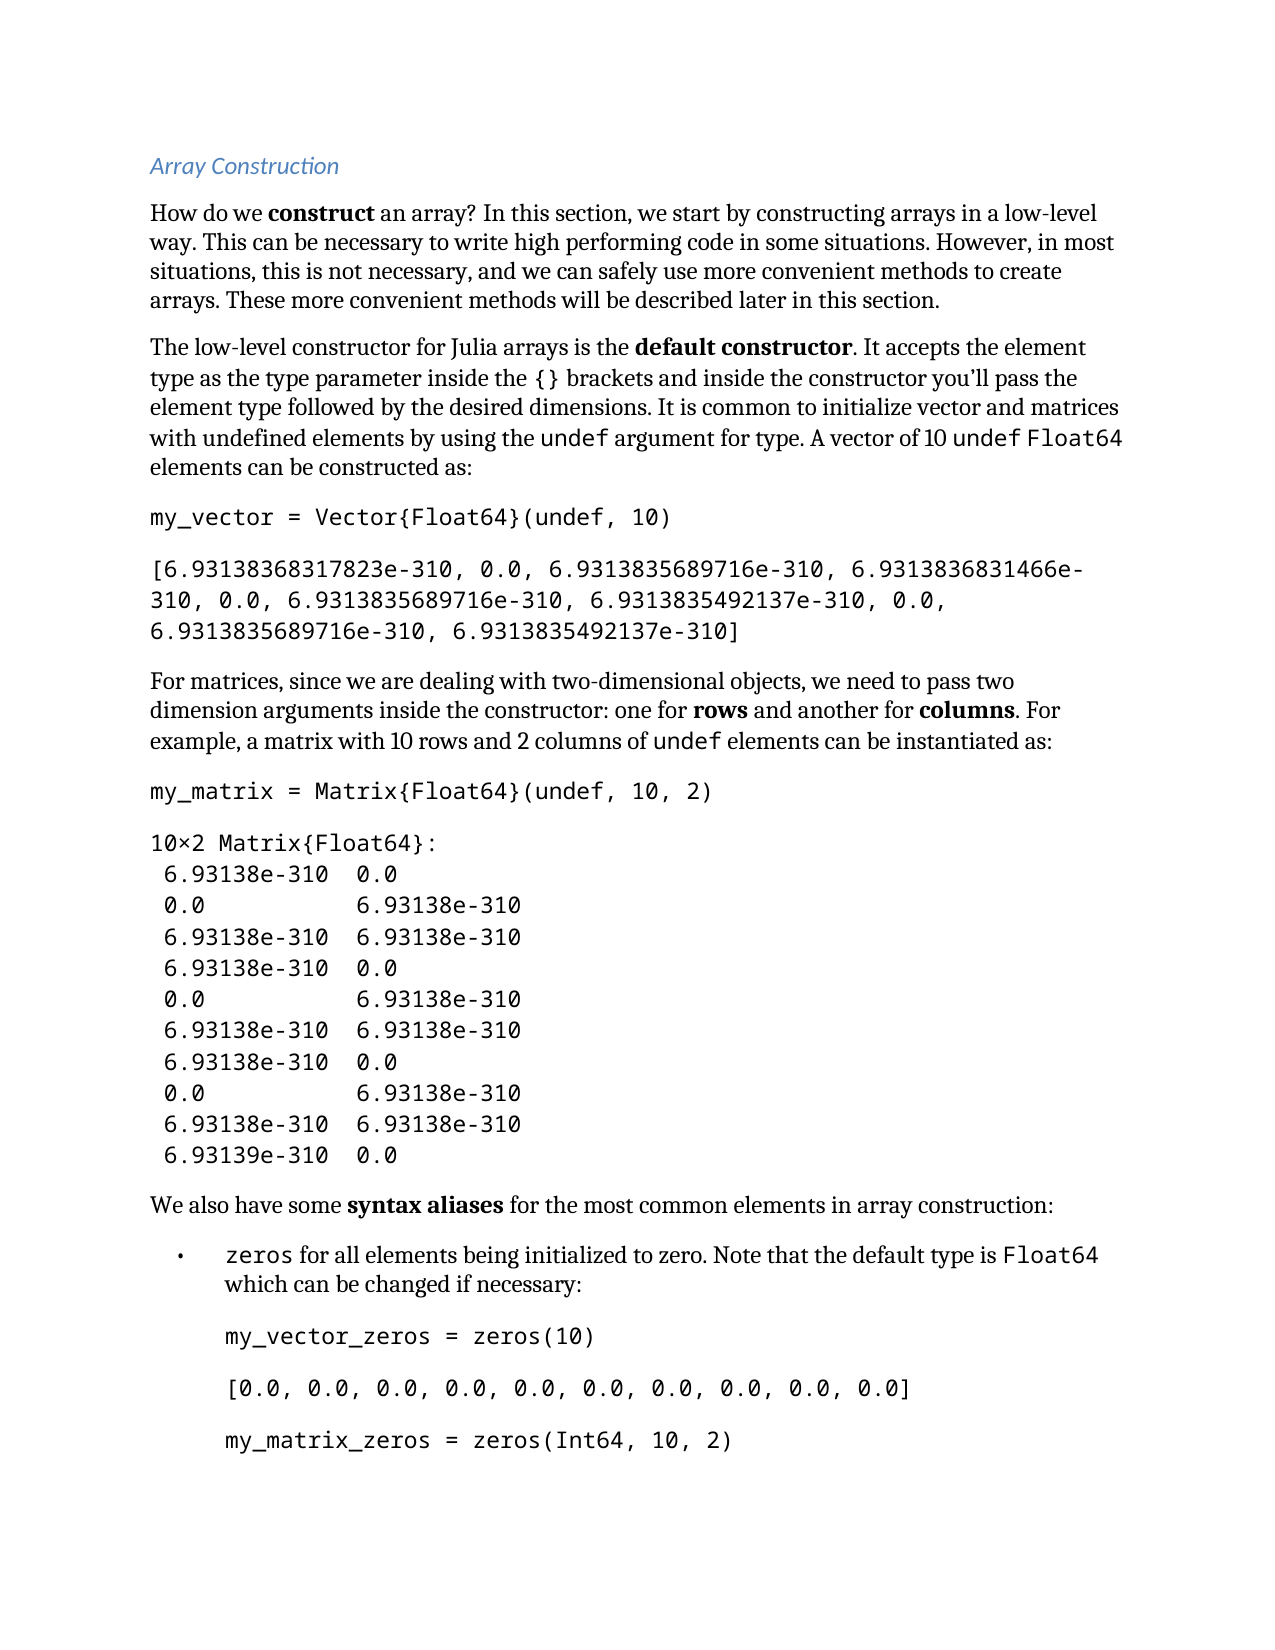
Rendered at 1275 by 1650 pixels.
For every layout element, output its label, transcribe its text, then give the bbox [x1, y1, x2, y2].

subtitle Array Construction [150, 150, 1125, 181]
list my_matrix_zeros = zeros(Int64, 10, 2) [175, 1424, 1125, 1455]
list zeros for all elements being initialized to zero. Note that the default type is Float64 which can be changed if necessary: [175, 1239, 1125, 1299]
text For matrices, since we are dealing with two-dimensional objects, we need to pass two dimension arguments inside the constructor: one for rows and another for columns. For example, a matrix with 10 rows and 2 columns of undef elements can be instantiated as: [150, 667, 1125, 756]
text The low-level constructor for Julia arrays is the default constructor. It accepts the element type as the type parameter inside the {} brackets and inside the constructor you’ll pass the element type followed by the desired dimensions. It is common to initialize vector and matrices with undefined elements by using the undef argument for type. A vector of 10 undef Float64 elements can be constructed as: [150, 333, 1125, 482]
list my_vector_zeros = zeros(10) [175, 1320, 1125, 1351]
text 10×2 Matrix{Float64}: 6.93138e-310 0.0 0.0 6.93138e-310 6.93138e-310 6.93138e-310 6.93138e-310 0.0 0.0 6.93138e-310 6.93138e-310 6.93138e-310 6.93138e-310 0.0 0.0 6.93138e-310 6.93138e-310 6.93138e-310 6.93139e-310 0.0 [150, 827, 1125, 1171]
list [0.0, 0.0, 0.0, 0.0, 0.0, 0.0, 0.0, 0.0, 0.0, 0.0] [175, 1372, 1125, 1403]
text We also have some syntax aliases for the most common elements in array construction: [150, 1191, 1125, 1220]
text [6.93138368317823e-310, 0.0, 6.9313835689716e-310, 6.9313836831466e-310, 0.0, 6.9313835689716e-310, 6.9313835492137e-310, 0.0, 6.9313835689716e-310, 6.9313835492137e-310] [150, 553, 1125, 646]
text my_matrix = Matrix{Float64}(undef, 10, 2) [150, 775, 1125, 806]
text my_vector = Vector{Float64}(undef, 10) [150, 501, 1125, 532]
text How do we construct an array? In this section, we start by constructing arrays in a low-level way. This can be necessary to write high performing code in some situations. However, in most situations, this is not necessary, and we can safely use more convenient methods to create arrays. These more convenient methods will be described later in this section. [150, 199, 1125, 314]
